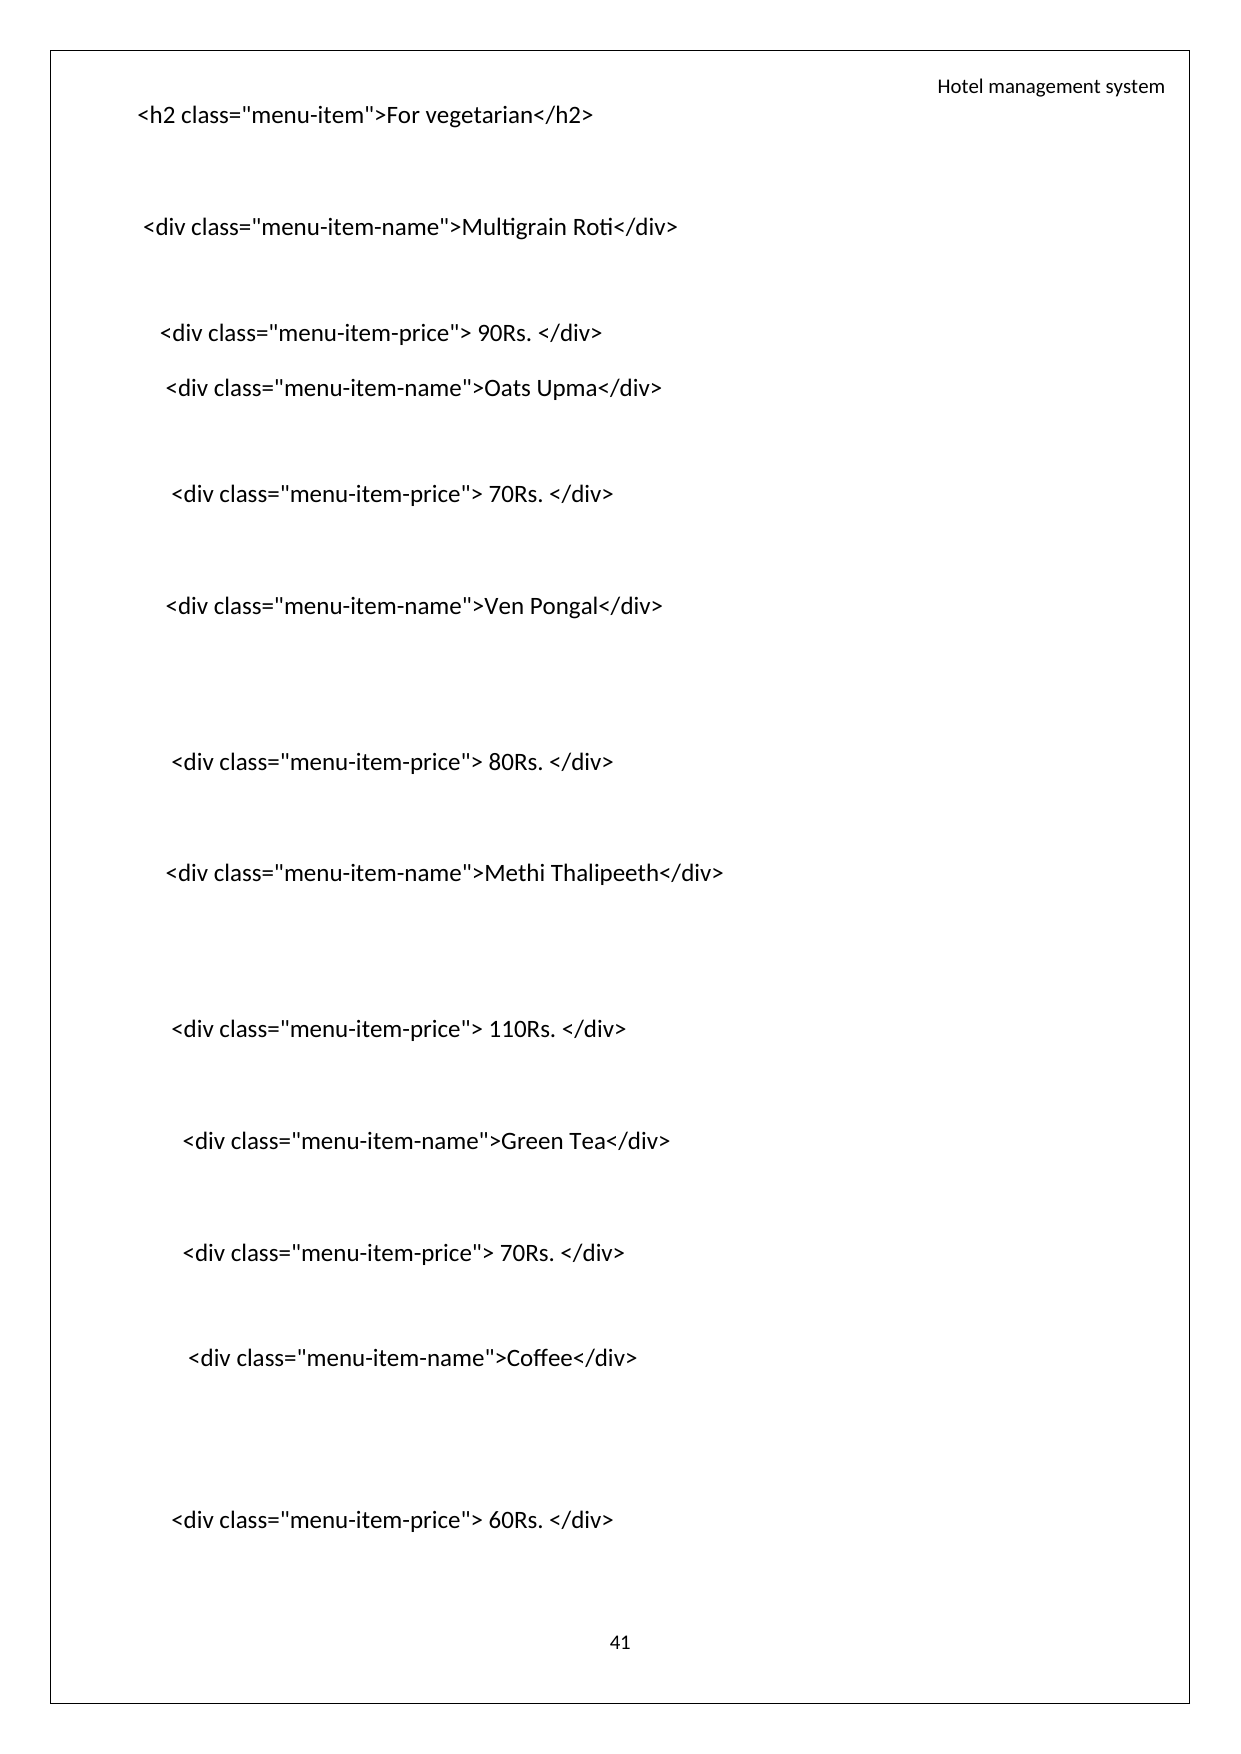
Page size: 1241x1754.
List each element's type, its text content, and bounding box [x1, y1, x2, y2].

text <div class="menu-item-name">Methi Thalipeeth</div> [75, 857, 1165, 888]
text <div class="menu-item-name">Green Tea</div> [75, 1125, 1165, 1156]
text <h2 class="menu-item">For vegetarian</h2> [75, 99, 1165, 130]
text <div class="menu-item-price"> 110Rs. </div> [75, 1013, 1165, 1044]
text <div class="menu-item-name">Ven Pongal</div> [75, 590, 1165, 621]
text <div class="menu-item-price"> 80Rs. </div> [75, 746, 1165, 776]
text <div class="menu-item-price"> 70Rs. </div> [75, 1237, 1165, 1267]
text <div class="menu-item-name">Oats Upma</div> [75, 372, 1165, 403]
text <div class="menu-item-name">Coffee</div> [75, 1342, 1165, 1373]
text <div class="menu-item-price"> 90Rs. </div> [75, 317, 1165, 347]
text <div class="menu-item-name">Multigrain Roti</div> [75, 211, 1165, 241]
text <div class="menu-item-price"> 70Rs. </div> [75, 478, 1165, 509]
text <div class="menu-item-price"> 60Rs. </div> [75, 1504, 1165, 1535]
